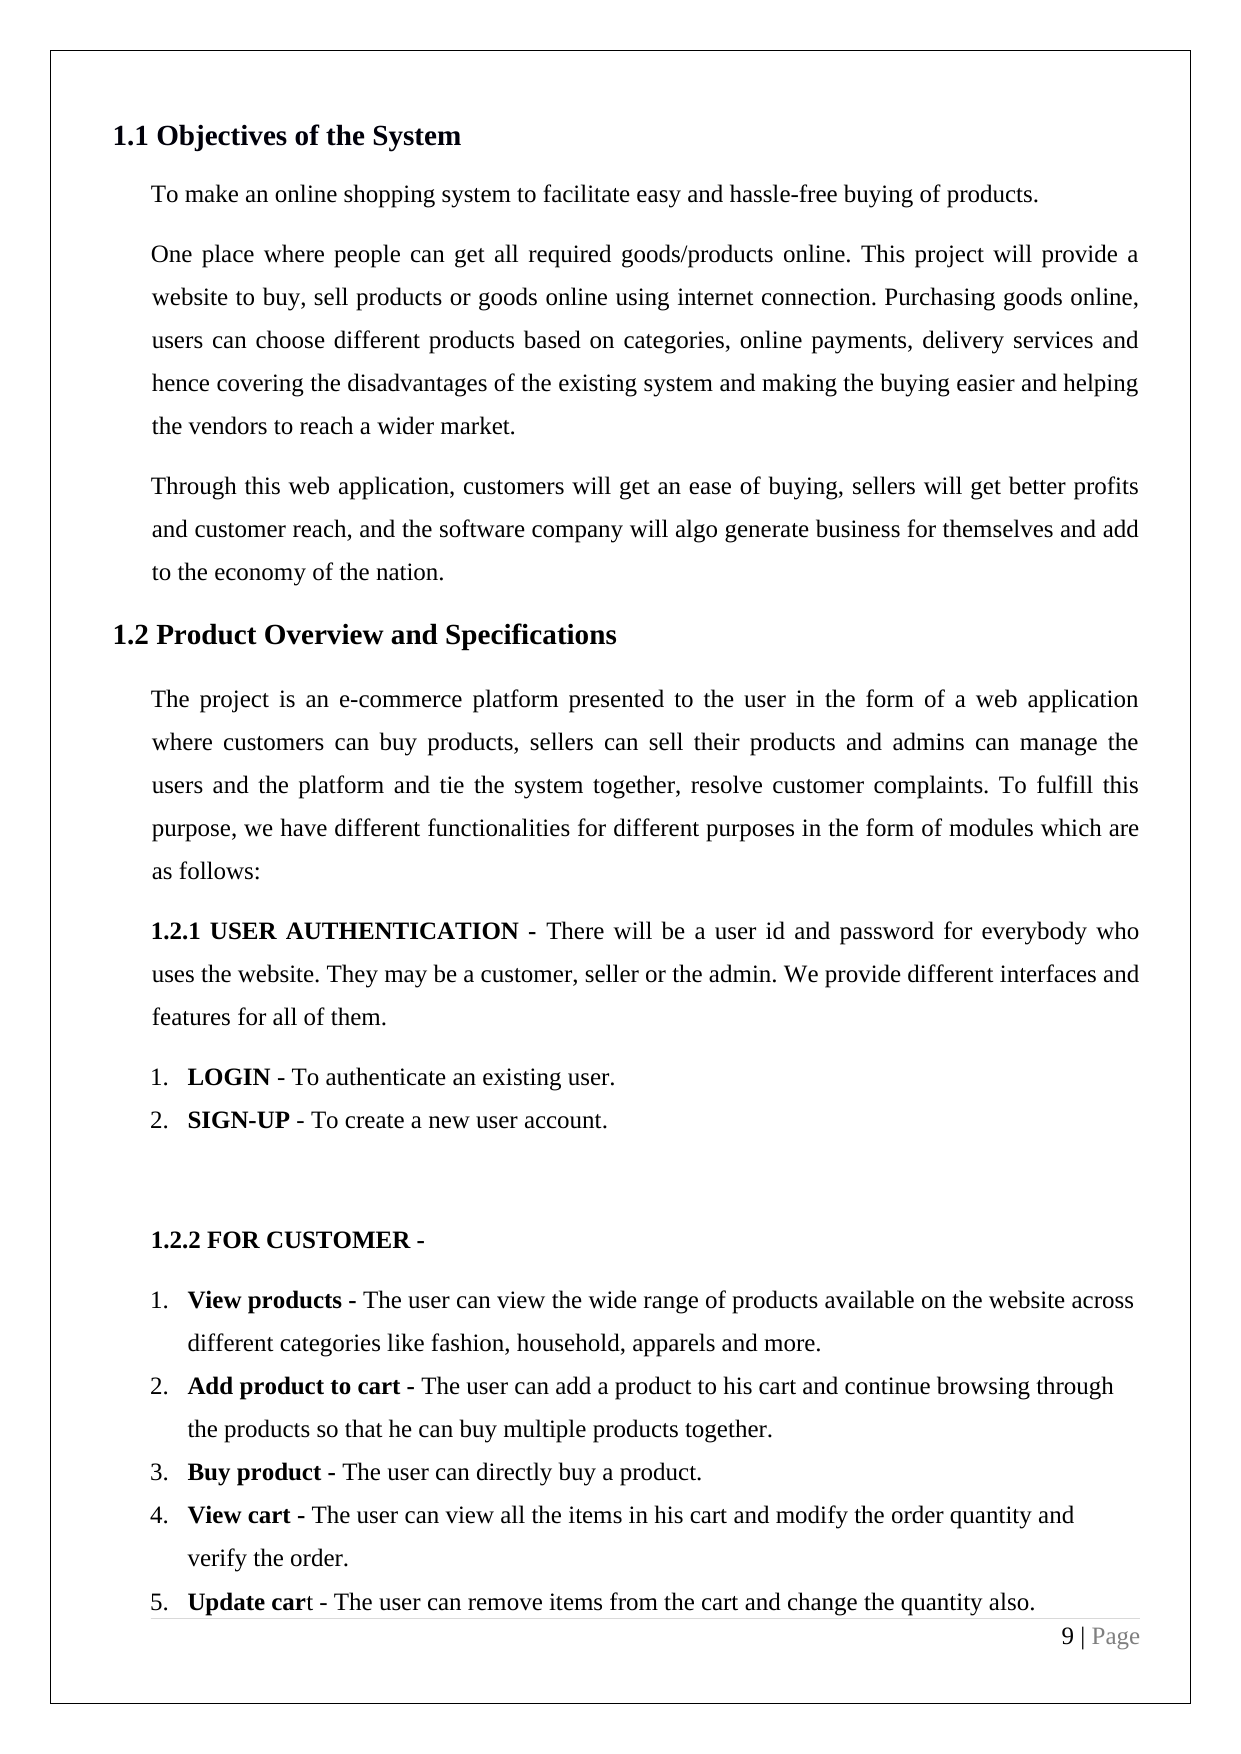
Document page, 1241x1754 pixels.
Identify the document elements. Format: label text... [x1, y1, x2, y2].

text 1.2 Product Overview and Specifications [112, 617, 1140, 651]
text 1.2.2 FOR CUSTOMER - [151, 1225, 1140, 1254]
text To make an online shopping system to facilitate easy and hassle-free buying of products. [151, 179, 1140, 208]
list SIGN-UP - To create a new user account. [150, 1105, 1140, 1134]
list Update cart - The user can remove items from the cart and change the quantity also. [150, 1587, 1140, 1615]
text The project is an e-commerce platform presented to the user in the form of a web application where customers can buy products, sellers can sell their products and admins can manage the users and the platform and tie the system together, resolve customer complaints. To fulfill this purpose, we have different functionalities for different purposes in the form of modules which are as follows: [151, 684, 1140, 885]
text One place where people can get all required goods/products online. This project will provide a website to buy, sell products or goods online using internet connection. Purchasing goods online, users can choose different products based on categories, online payments, delivery services and hence covering the disadvantages of the existing system and making the buying easier and helping the vendors to reach a wider market. [151, 239, 1140, 440]
subtitle 1.1 Objectives of the System [112, 118, 1140, 152]
list Buy product - The user can directly buy a product. [150, 1457, 1140, 1486]
list LOGIN - To authenticate an existing user. [150, 1062, 1140, 1091]
list View products - The user can view the wide range of products available on the website across different categories like fashion, household, apparels and more. [150, 1285, 1140, 1357]
list Add product to cart - The user can add a product to his cart and continue browsing through the products so that he can buy multiple products together. [150, 1371, 1140, 1443]
list View cart - The user can view all the items in his cart and modify the order quantity and verify the order. [150, 1500, 1140, 1572]
text Through this web application, customers will get an ease of buying, sellers will get better profits and customer reach, and the software company will algo generate business for themselves and add to the economy of the nation. [151, 471, 1140, 586]
text 1.2.1 USER AUTHENTICATION - There will be a user id and password for everybody who uses the website. They may be a customer, seller or the admin. We provide different interfaces and features for all of them. [151, 916, 1140, 1031]
